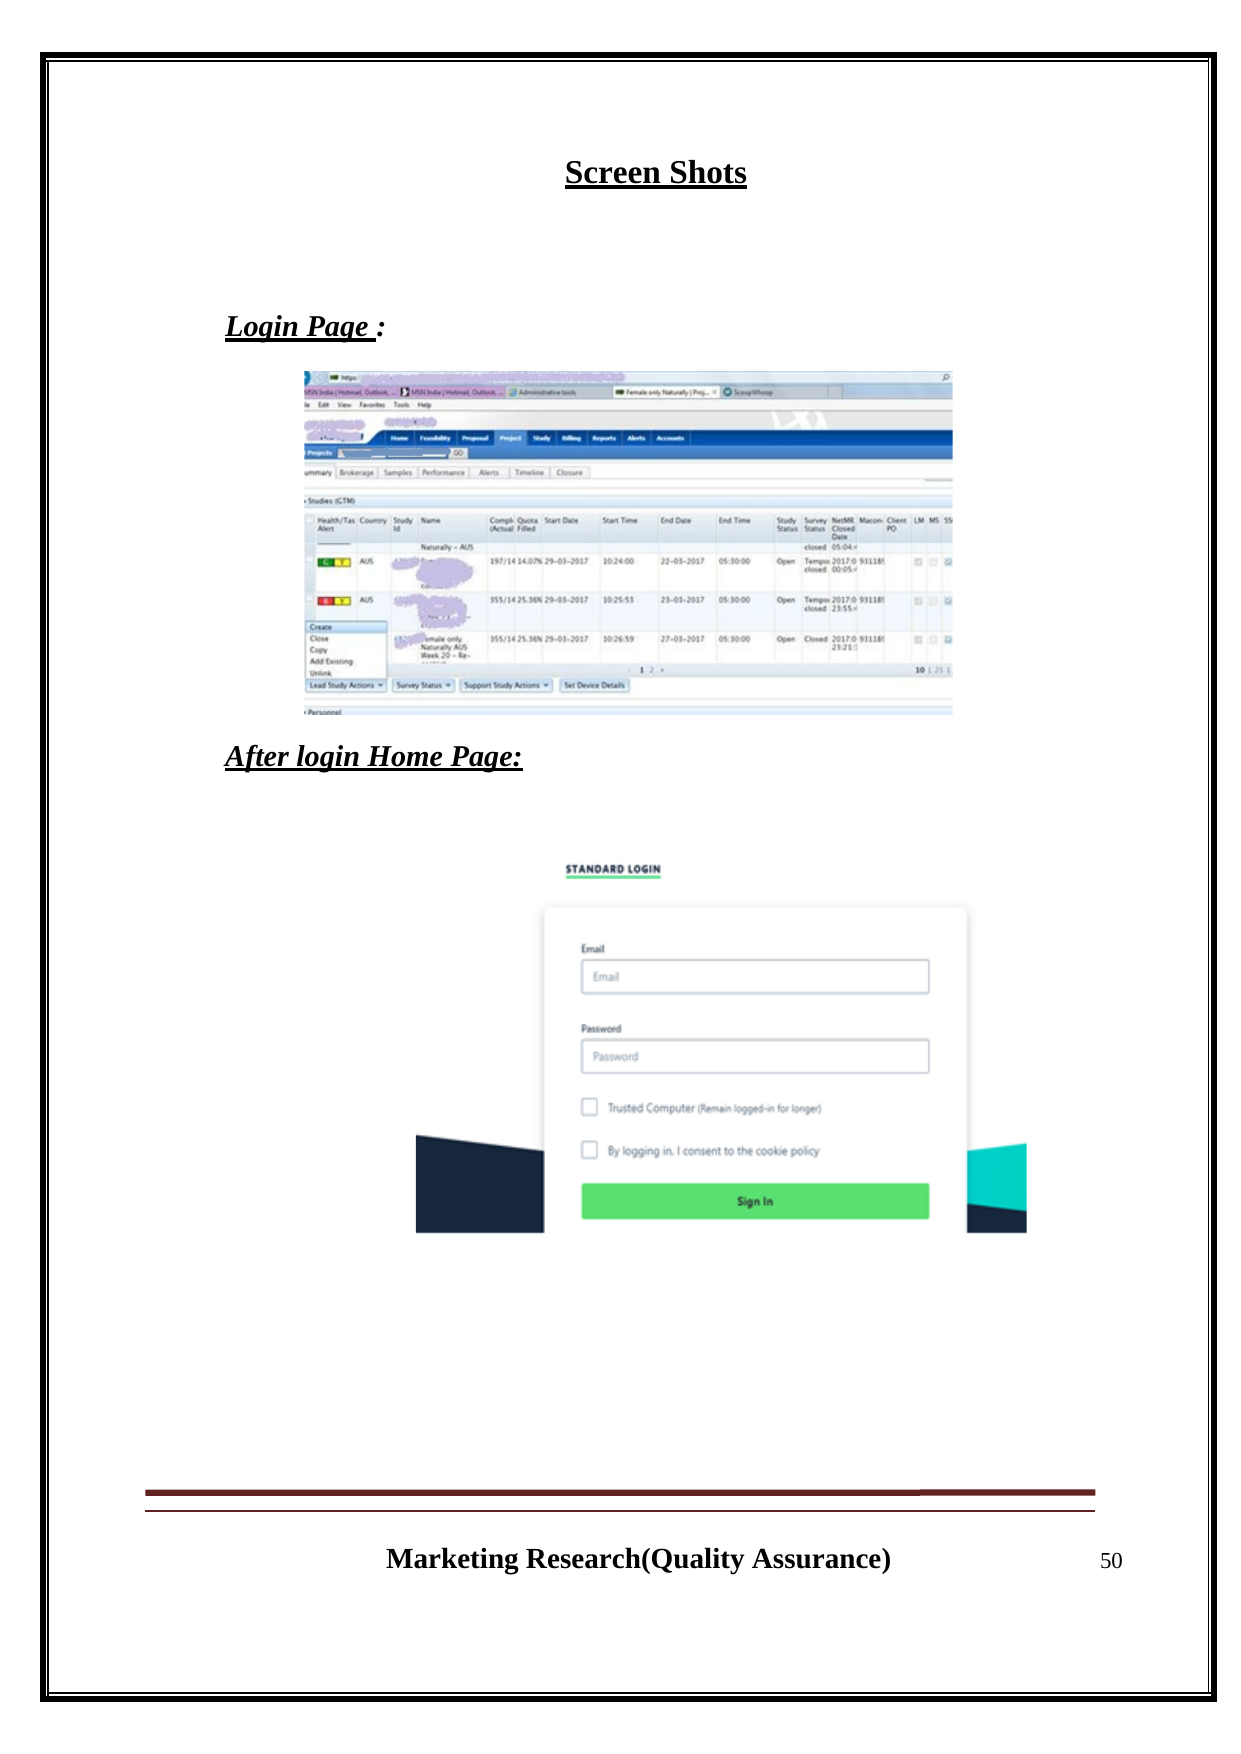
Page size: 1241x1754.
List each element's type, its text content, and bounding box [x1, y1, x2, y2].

picture [415, 850, 1027, 1235]
text Login Page : [225, 308, 1208, 343]
text After login Home Page: [225, 738, 1208, 772]
text Screen Shots [49, 152, 1208, 190]
picture [304, 371, 953, 715]
